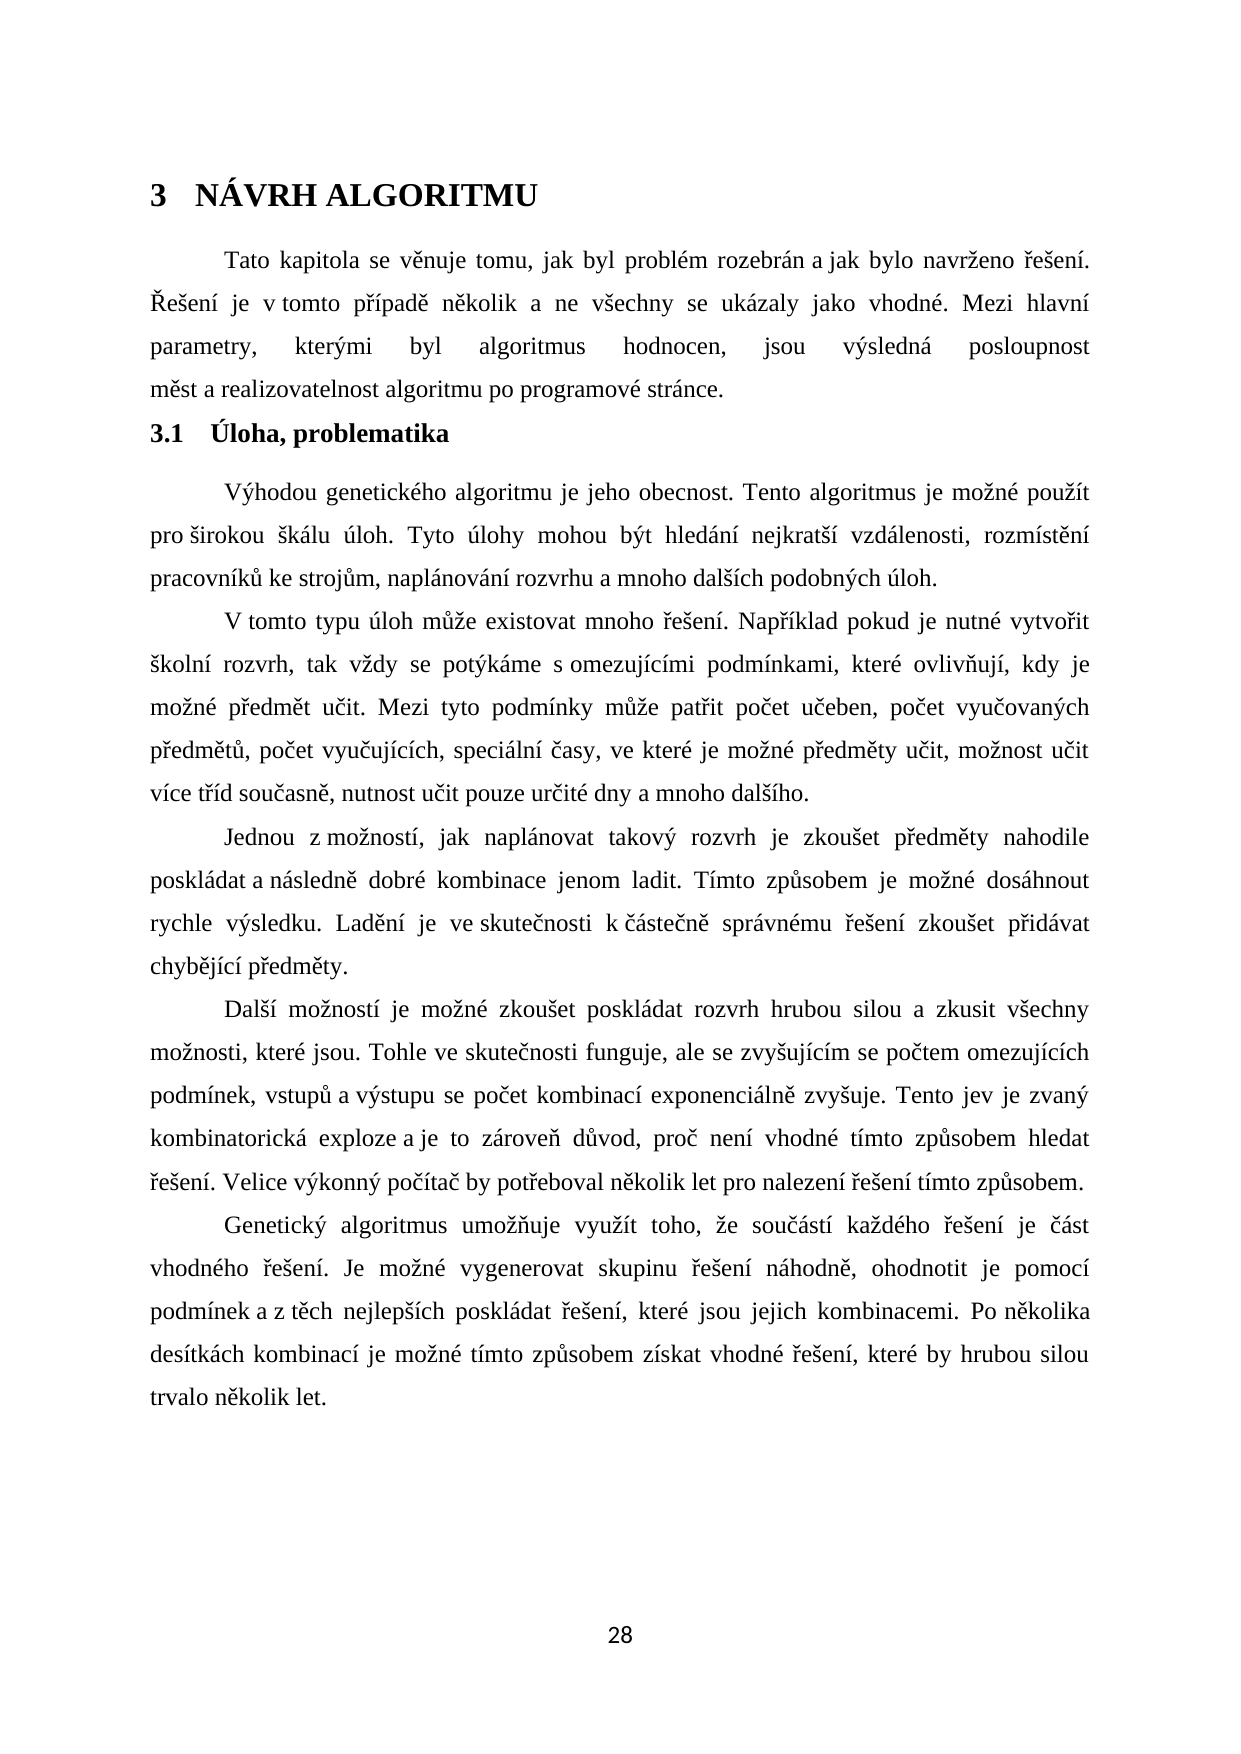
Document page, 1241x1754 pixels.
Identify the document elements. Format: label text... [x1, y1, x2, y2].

text Genetický algoritmus umožňuje využít toho, že součástí každého řešení je část vhodného řešení. Je možné vygenerovat skupinu řešení náhodně, ohodnotit je pomocí podmínek a z těch nejlepších poskládat řešení, které jsou jejich kombinacemi. Po několika desítkách kombinací je možné tímto způsobem získat vhodné řešení, které by hrubou silou trvalo několik let. [150, 1210, 1090, 1411]
text Jednou z možností, jak naplánovat takový rozvrh je zkoušet předměty nahodile poskládat a následně dobré kombinace jenom ladit. Tímto způsobem je možné dosáhnout rychle výsledku. Ladění je ve skutečnosti k částečně správnému řešení zkoušet přidávat chybějící předměty. [150, 822, 1090, 980]
text Další možností je možné zkoušet poskládat rozvrh hrubou silou a zkusit všechny možnosti, které jsou. Tohle ve skutečnosti funguje, ale se zvyšujícím se počtem omezujících podmínek, vstupů a výstupu se počet kombinací exponenciálně zvyšuje. Tento jev je zvaný kombinatorická exploze a je to zároveň důvod, proč není vhodné tímto způsobem hledat řešení. Velice výkonný počítač by potřeboval několik let pro nalezení řešení tímto způsobem. [150, 994, 1090, 1195]
text Tato kapitola se věnuje tomu, jak byl problém rozebrán a jak bylo navrženo řešení. Řešení je v tomto případě několik a ne všechny se ukázaly jako vhodné. Mezi hlavní parametry, kterými byl algoritmus hodnocen, jsou výsledná posloupnost měst a realizovatelnost algoritmu po programové stránce. [150, 245, 1090, 403]
subtitle Úloha, problematika [150, 417, 1090, 449]
text V tomto typu úloh může existovat mnoho řešení. Například pokud je nutné vytvořit školní rozvrh, tak vždy se potýkáme s omezujícími podmínkami, které ovlivňují, kdy je možné předmět učit. Mezi tyto podmínky může patřit počet učeben, počet vyučovaných předmětů, počet vyučujících, speciální časy, ve které je možné předměty učit, možnost učit více tříd současně, nutnost učit pouze určité dny a mnoho dalšího. [150, 606, 1090, 807]
text Výhodou genetického algoritmu je jeho obecnost. Tento algoritmus je možné použít pro širokou škálu úloh. Tyto úlohy mohou být hledání nejkratší vzdálenosti, rozmístění pracovníků ke strojům, naplánování rozvrhu a mnoho dalších podobných úloh. [150, 477, 1090, 592]
subtitle NÁVRH ALGORITMU [150, 175, 1090, 213]
